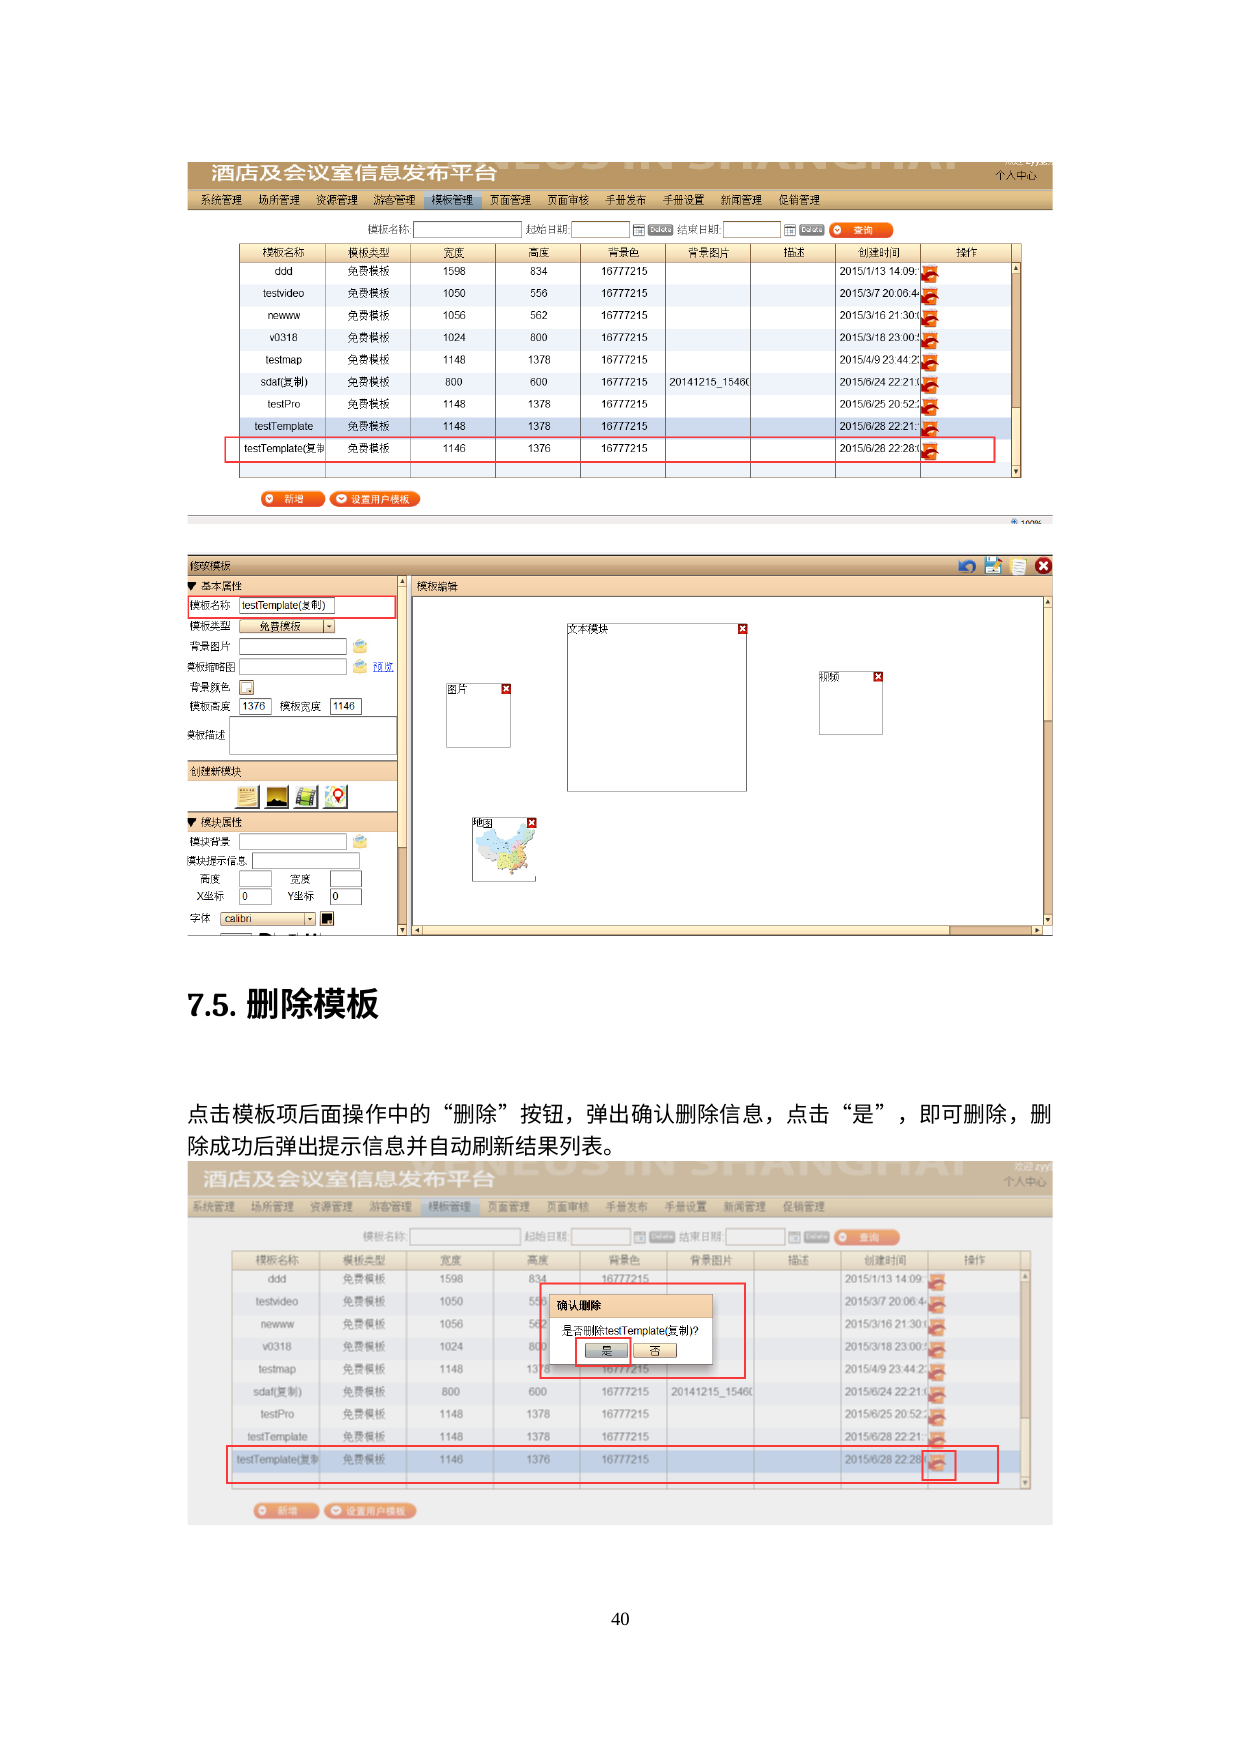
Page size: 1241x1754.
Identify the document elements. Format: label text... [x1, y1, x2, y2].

text 点击模板项后面操作中的“删除”按钮，弹出确认删除信息，点击“是”，即可删除，删除成功后弹出提示信息并自动刷新结果列表。 [187, 1096, 1053, 1161]
subtitle 删除模板 [187, 969, 1053, 1034]
picture [187, 162, 1053, 524]
picture [187, 552, 1053, 936]
picture [187, 1161, 1053, 1525]
